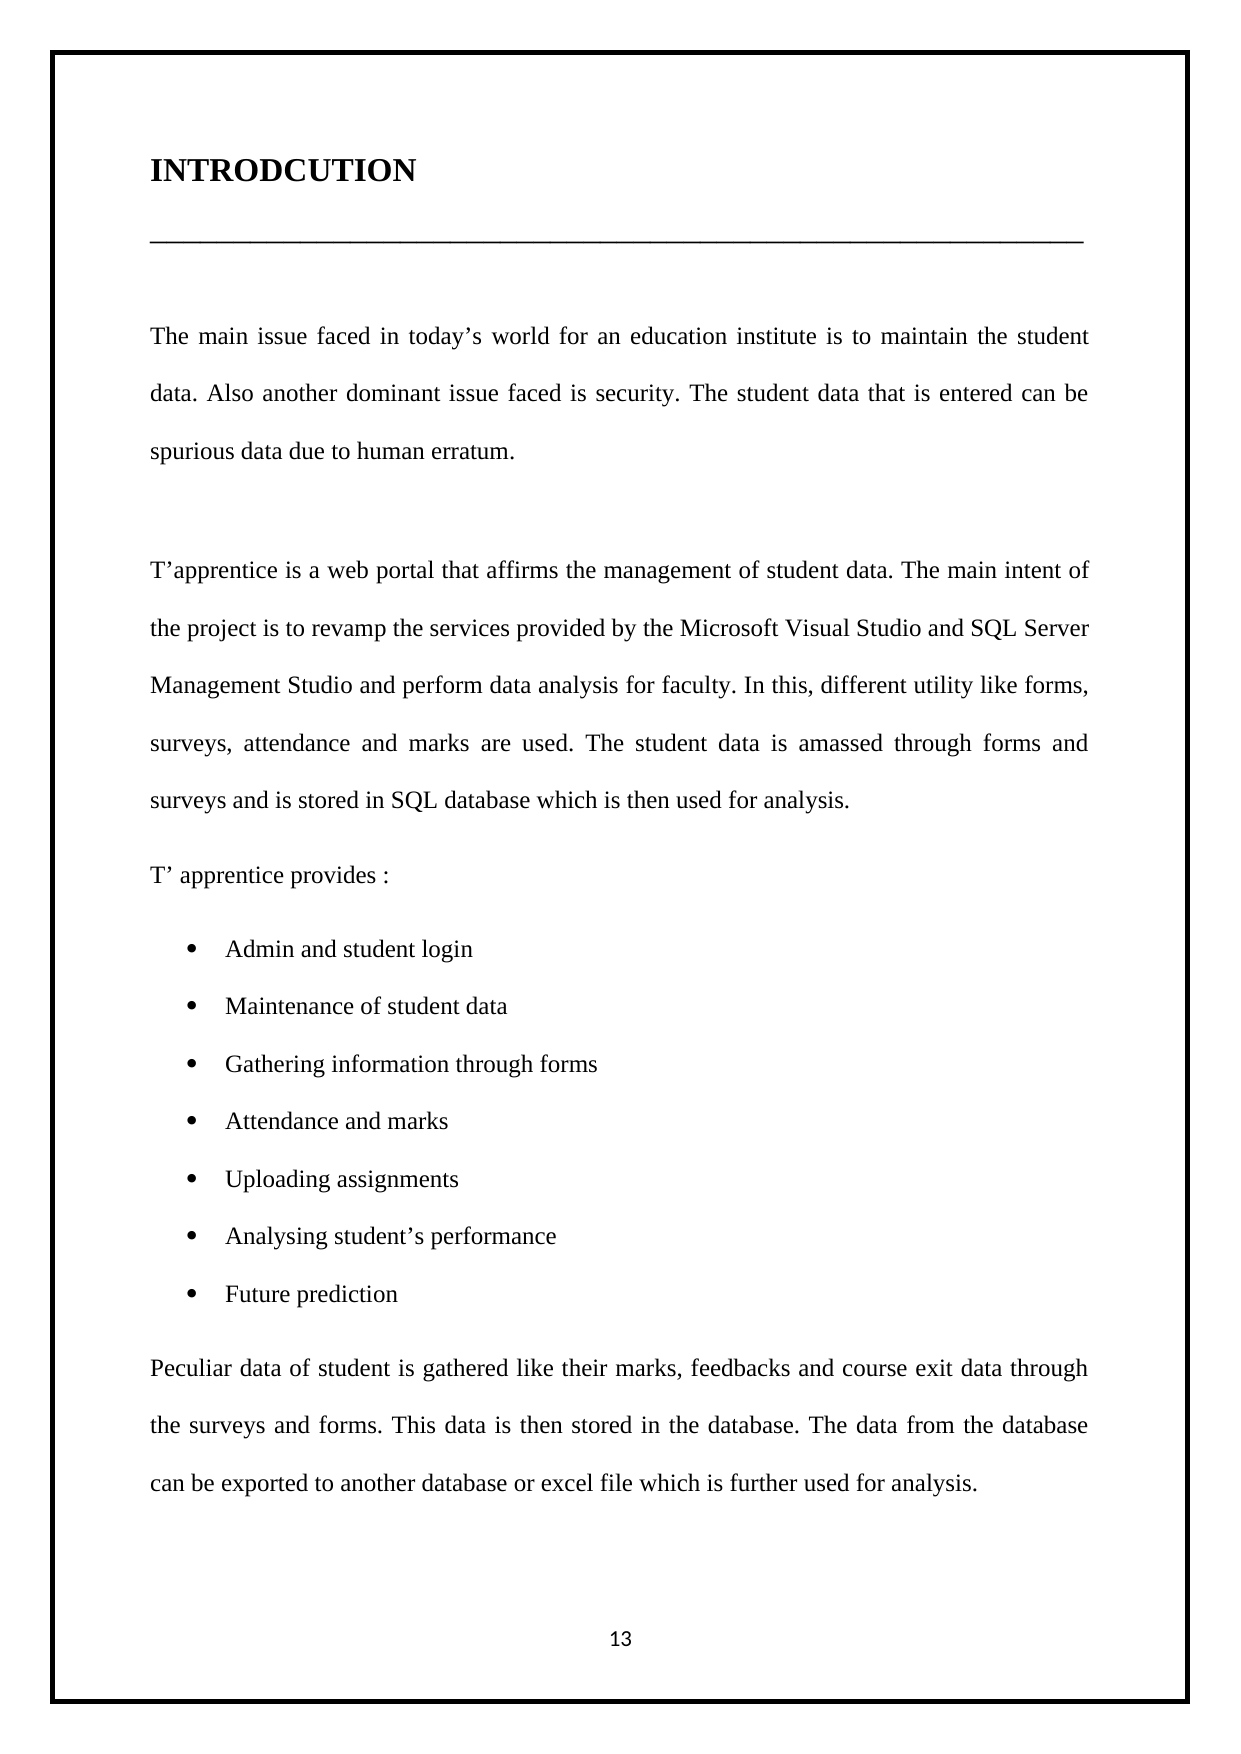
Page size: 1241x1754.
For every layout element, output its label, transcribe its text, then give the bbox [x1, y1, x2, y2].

list Attendance and marks [187, 1106, 1090, 1135]
text ________________________________________________________ [150, 208, 1090, 246]
text INTRODCUTION [150, 150, 1090, 188]
text T’ apprentice provides : [150, 860, 1090, 888]
text T’apprentice is a web portal that affirms the management of student data. The main intent of the project is to revamp the services provided by the Microsoft Visual Studio and SQL Server Management Studio and perform data analysis for faculty. In this, different utility like forms, surveys, attendance and marks are used. The student data is amassed through forms and surveys and is stored in SQL database which is then used for analysis. [150, 556, 1090, 814]
list Gathering information through forms [187, 1049, 1090, 1078]
list Analysing student’s performance [187, 1221, 1090, 1250]
list Future prediction [187, 1279, 1090, 1308]
list Uploading assignments [187, 1164, 1090, 1193]
list Maintenance of student data [187, 991, 1090, 1020]
text Peculiar data of student is gathered like their marks, feedbacks and course exit data through the surveys and forms. This data is then stored in the database. The data from the database can be exported to another database or excel file which is further used for analysis. [150, 1353, 1090, 1497]
text The main issue faced in today’s world for an education institute is to maintain the student data. Also another dominant issue faced is security. The student data that is entered can be spurious data due to human erratum. [150, 321, 1090, 465]
list Admin and student login [187, 934, 1090, 963]
